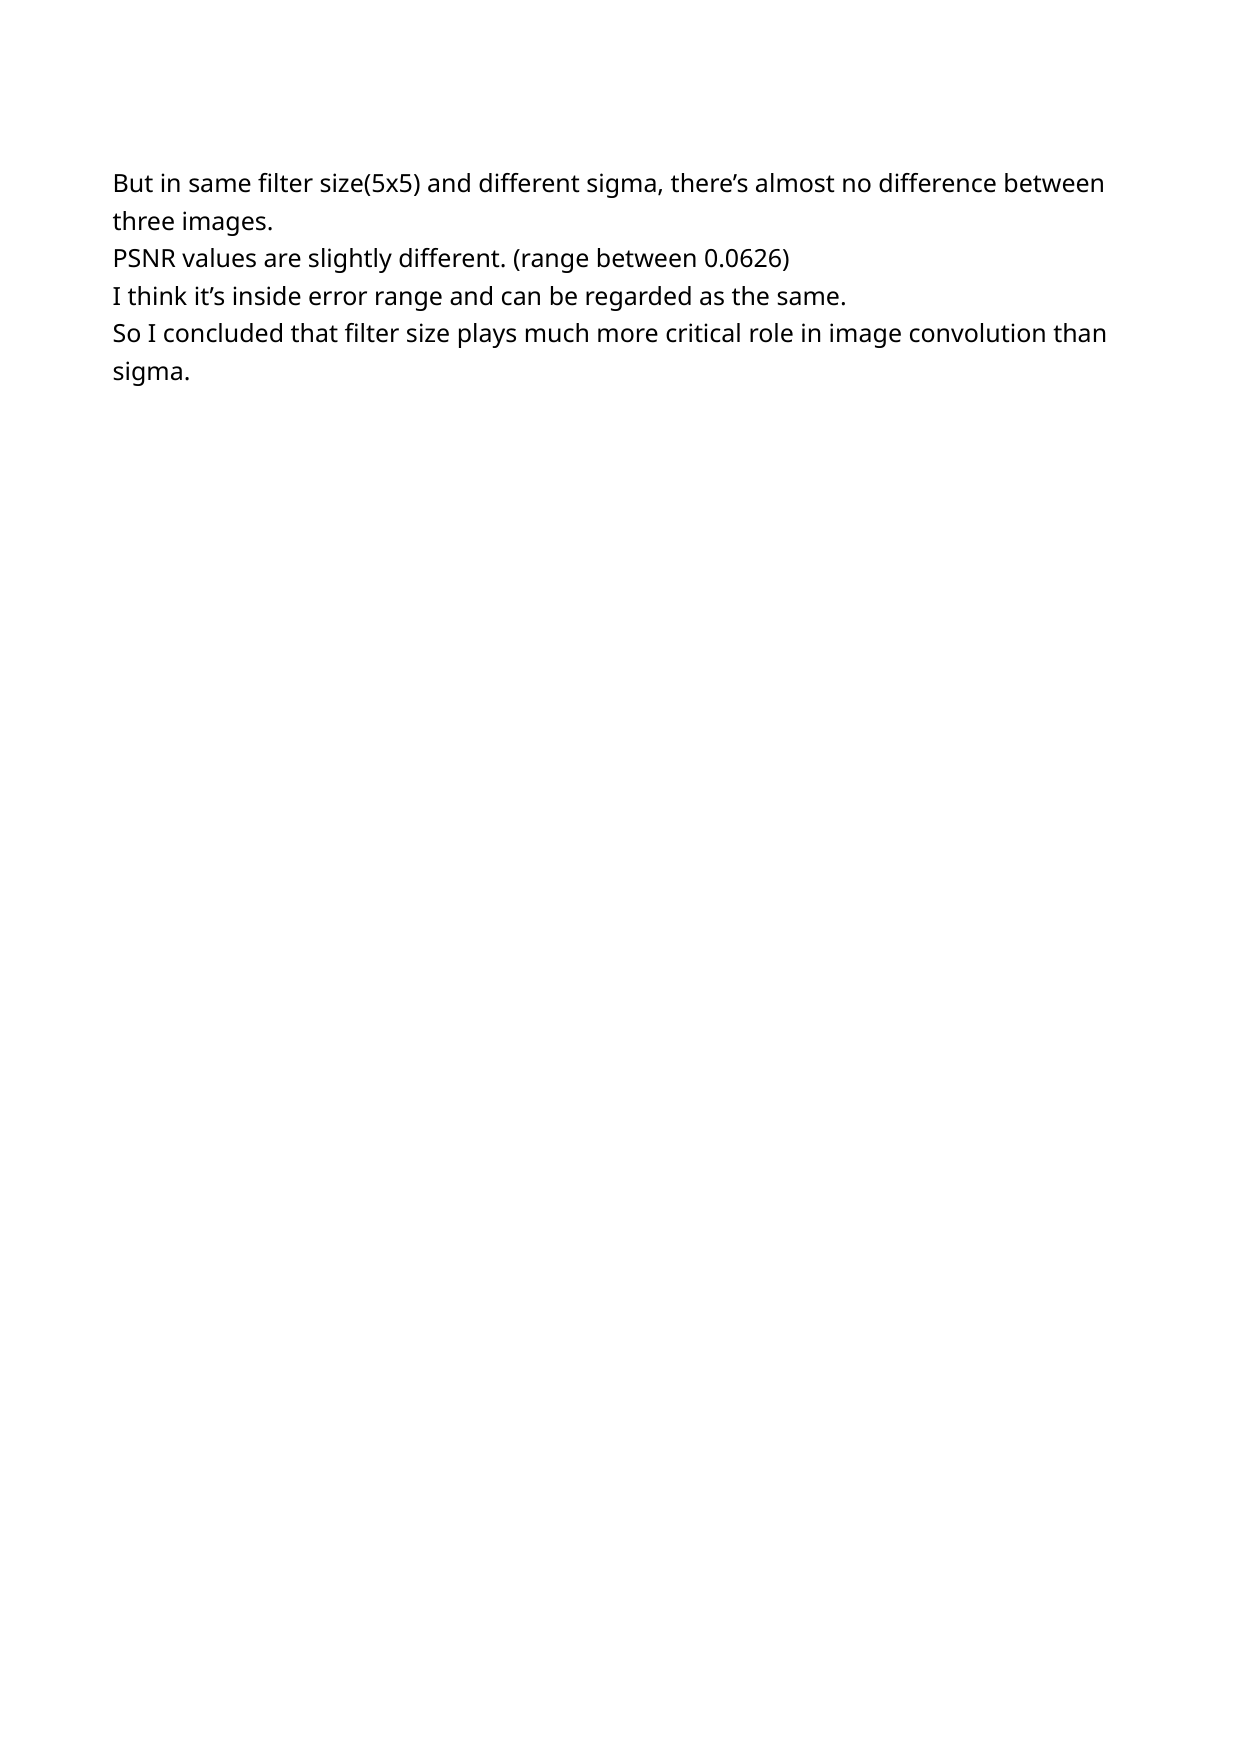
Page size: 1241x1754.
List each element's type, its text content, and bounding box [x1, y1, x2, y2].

text But in same filter size(5x5) and different sigma, there’s almost no difference between three images. [112, 164, 1128, 239]
text I think it’s inside error range and can be regarded as the same. [112, 277, 1128, 314]
text So I concluded that filter size plays much more critical role in image convolution than sigma. [112, 314, 1128, 389]
text PSNR values are slightly different. (range between 0.0626) [112, 239, 1128, 277]
